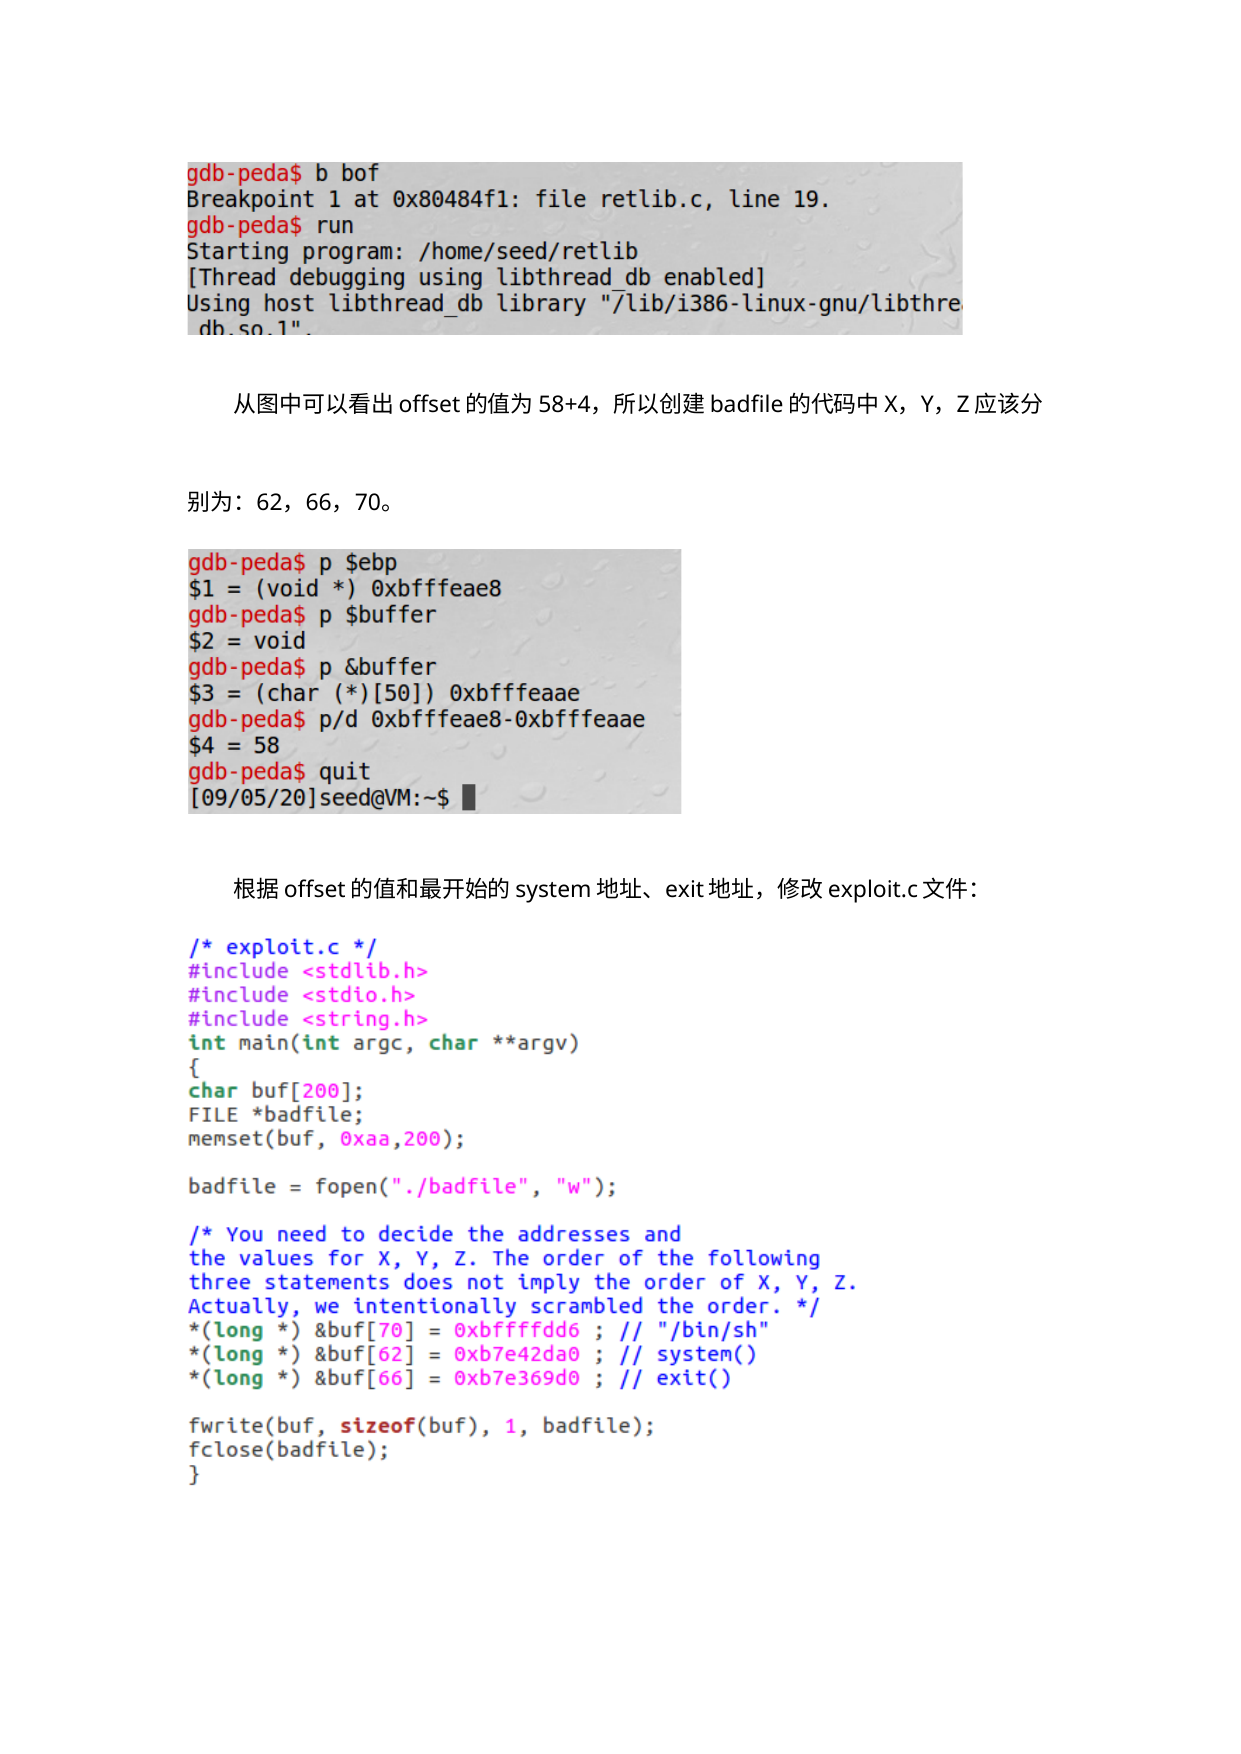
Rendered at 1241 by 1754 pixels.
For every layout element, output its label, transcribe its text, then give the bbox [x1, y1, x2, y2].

picture [187, 549, 682, 814]
picture [187, 162, 963, 335]
text 从图中可以看出offset的值为58+4，所以创建badfile的代码中X，Y，Z应该分别为：62，66，70。 [187, 370, 1053, 533]
text 根据offset的值和最开始的system地址、exit地址，修改exploit.c文件： [187, 855, 1053, 920]
picture [187, 937, 893, 1495]
